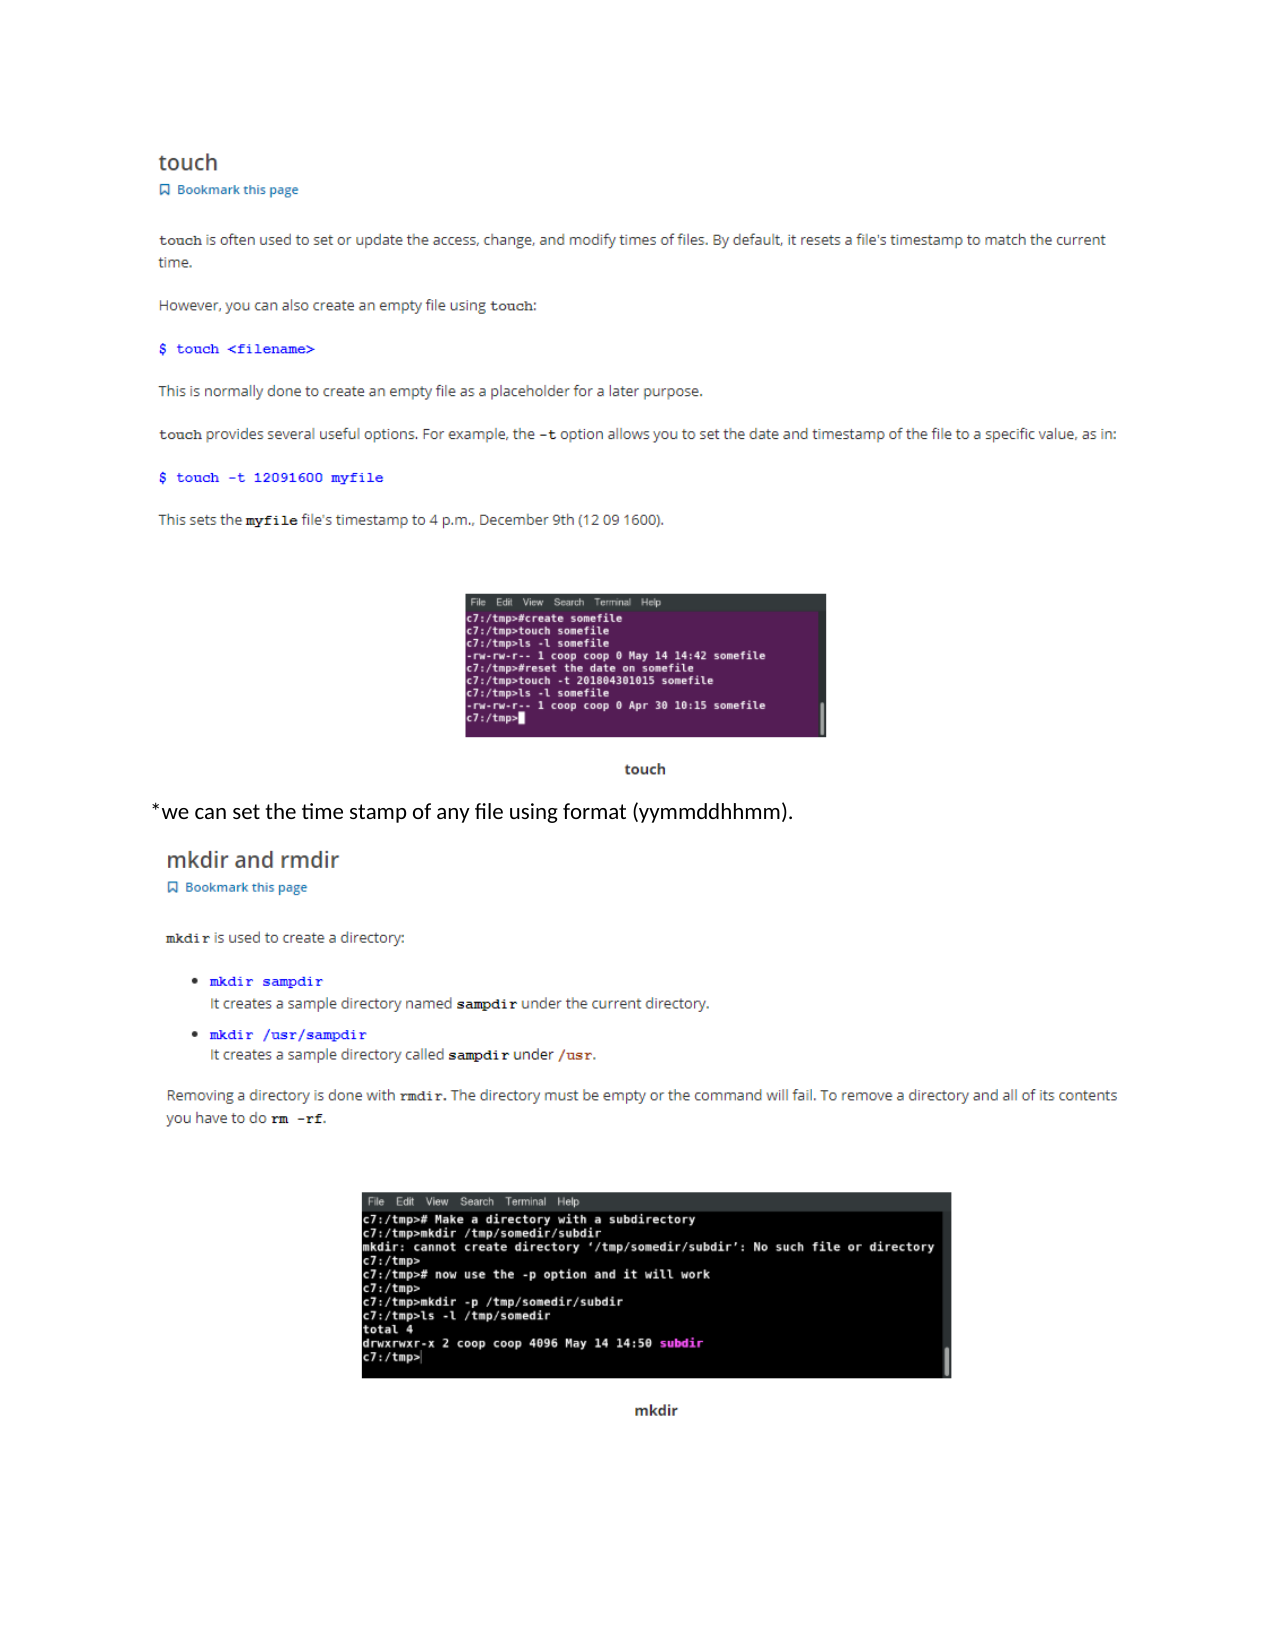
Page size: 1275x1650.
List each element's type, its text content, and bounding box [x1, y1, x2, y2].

text *we can set the time stamp of any file using format (yymmddhhmm). [150, 797, 1125, 825]
picture [150, 150, 1125, 779]
picture [150, 843, 1125, 1443]
